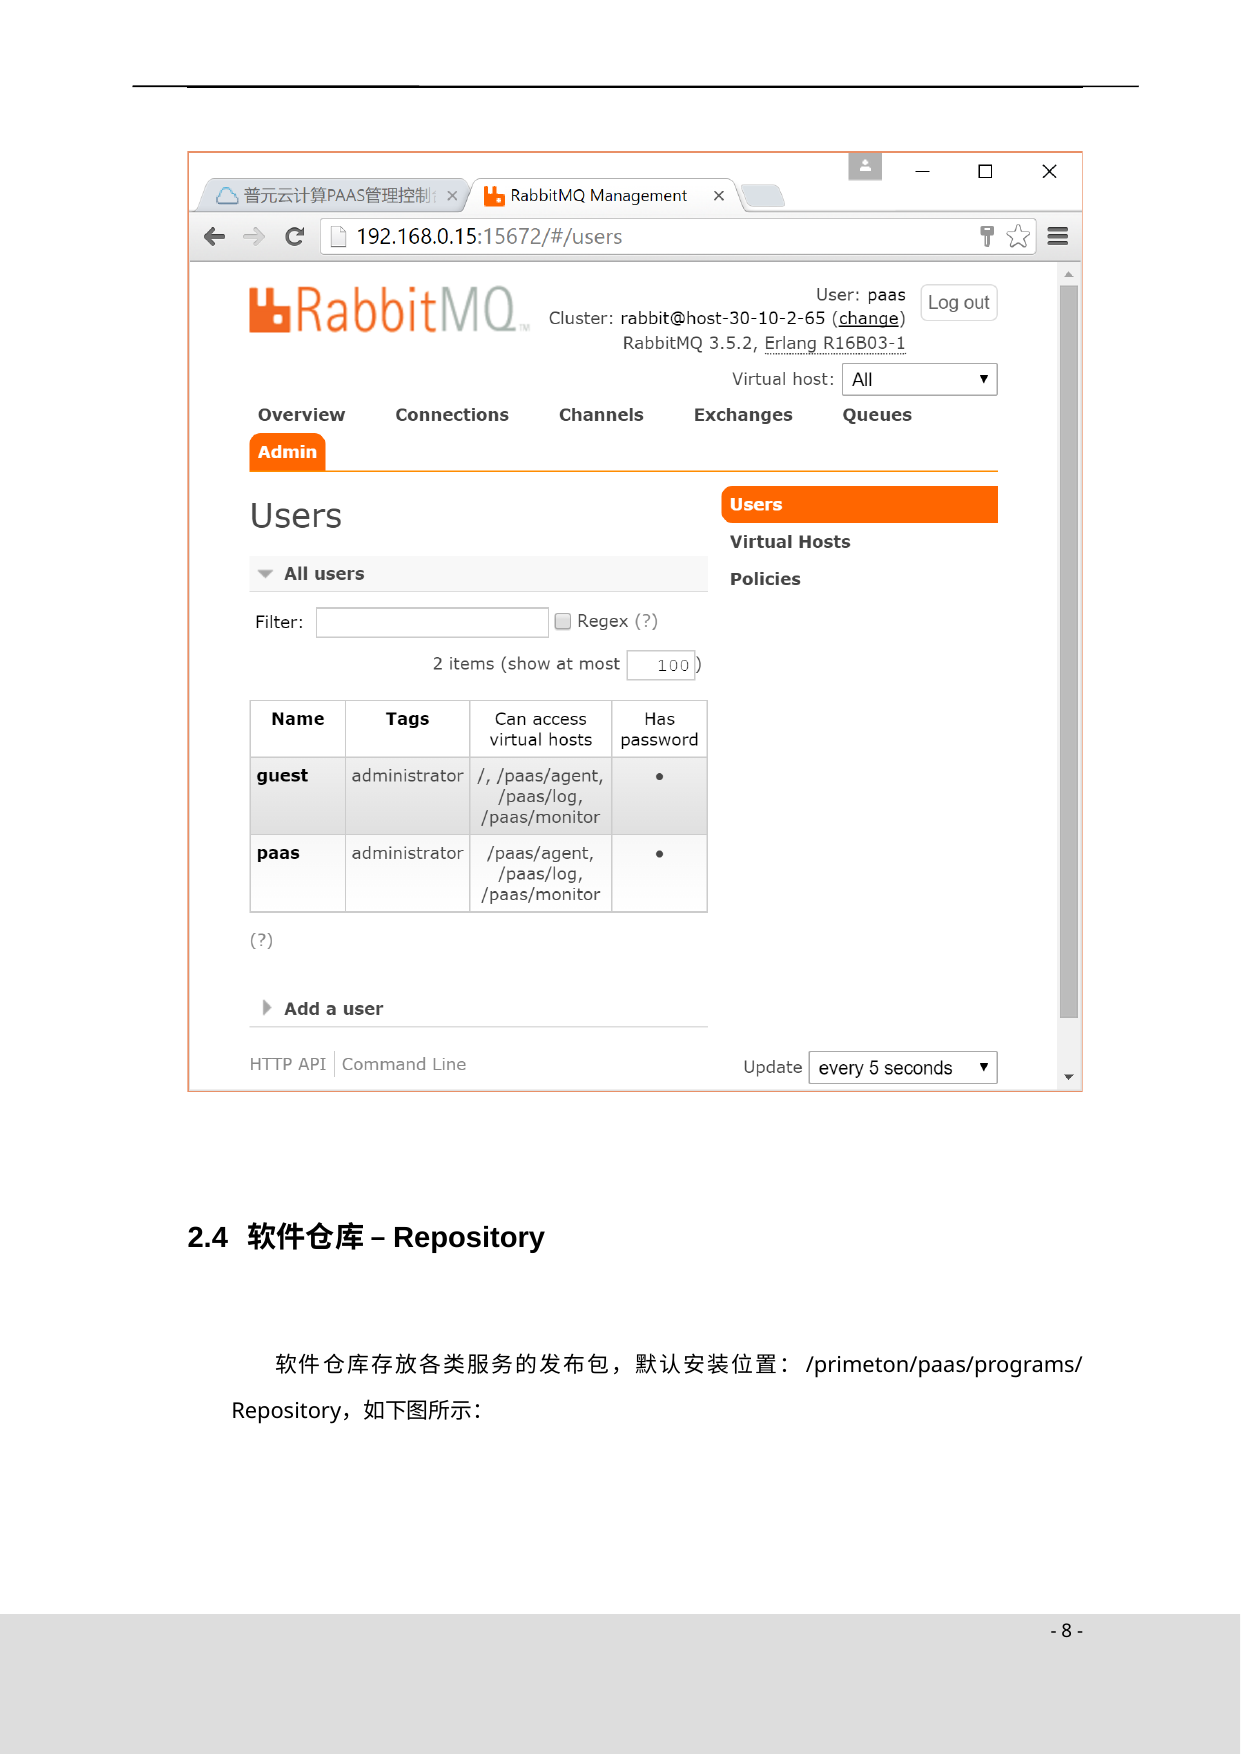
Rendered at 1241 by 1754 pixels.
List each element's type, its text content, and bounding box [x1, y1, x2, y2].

picture [187, 151, 1083, 1092]
text 软件仓库存放各类服务的发布包，默认安装位置：/primeton/paas/programs/Repository，如下图所示： [231, 1342, 1083, 1429]
subtitle 软件仓库 – Repository [187, 1214, 1083, 1256]
